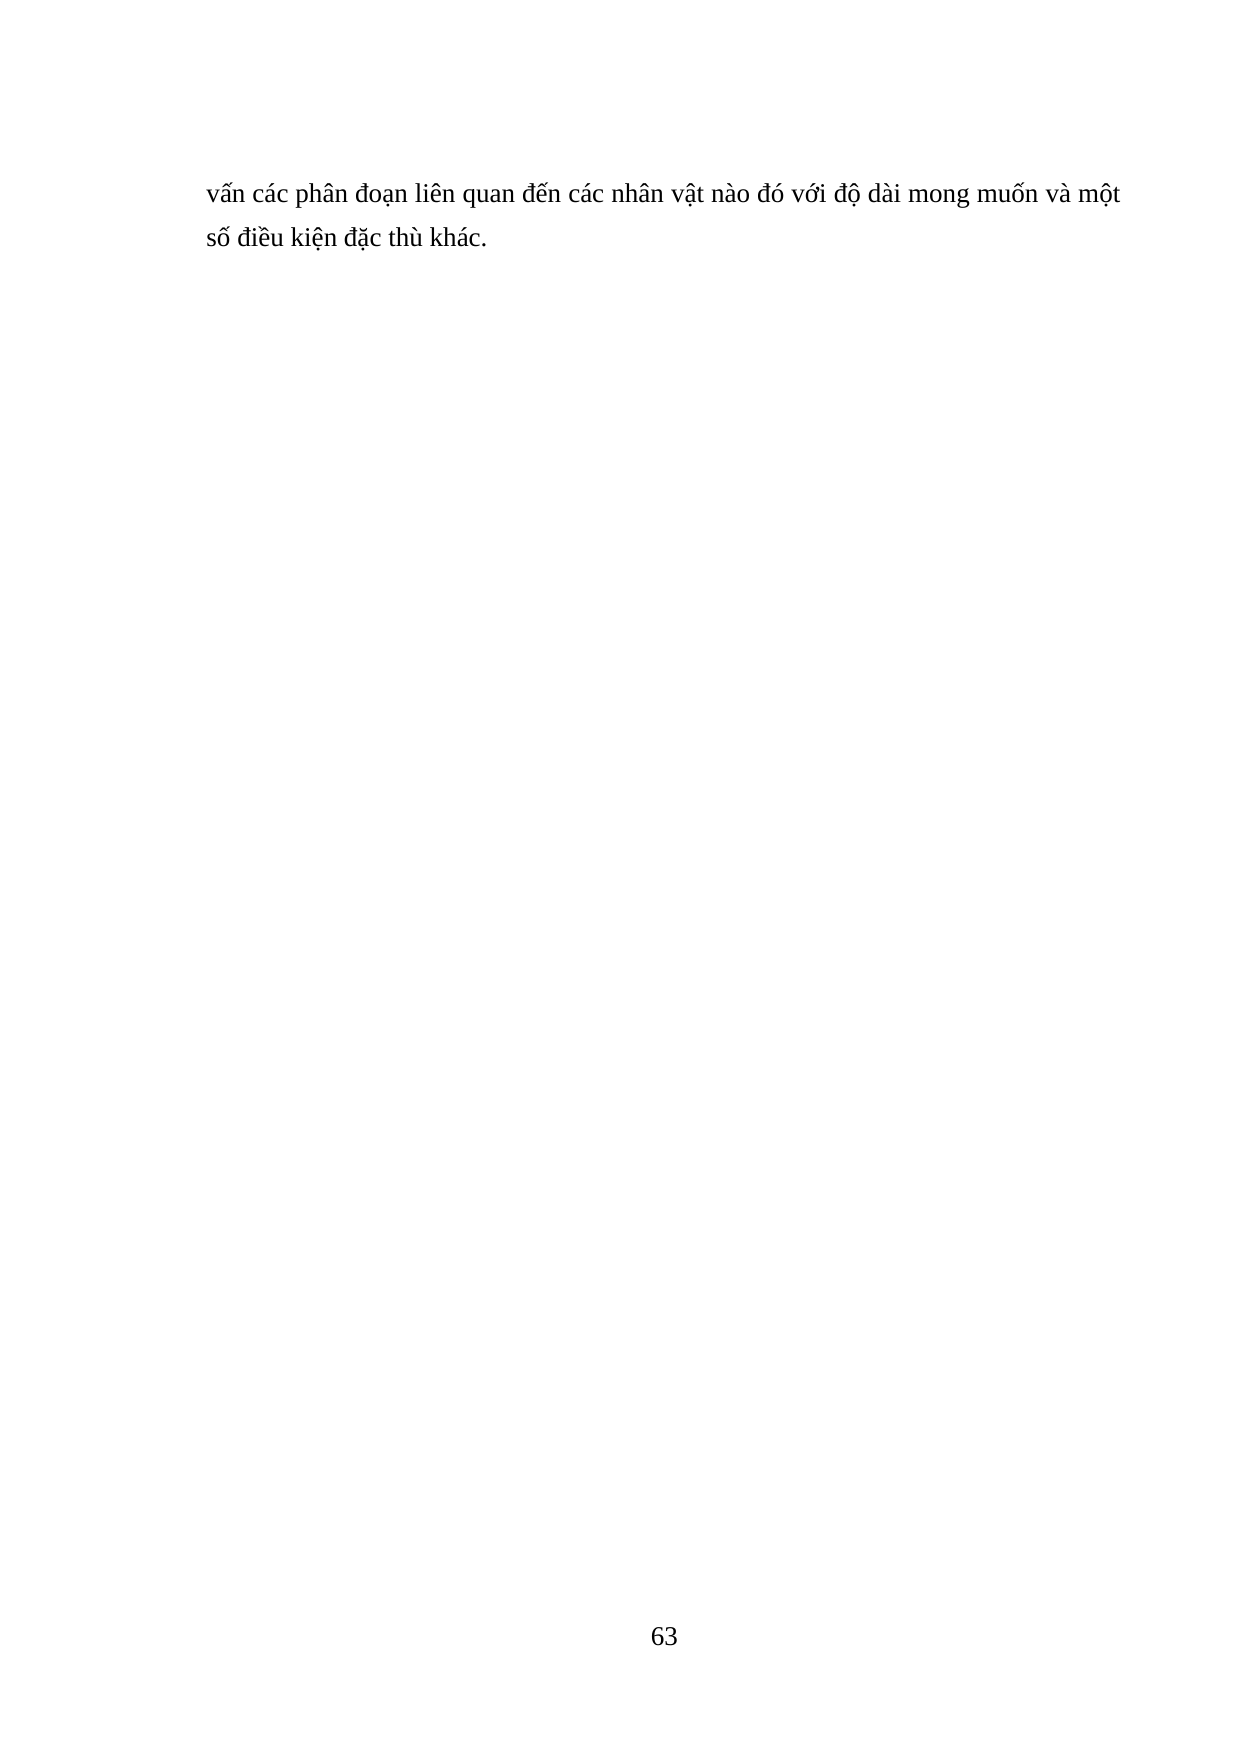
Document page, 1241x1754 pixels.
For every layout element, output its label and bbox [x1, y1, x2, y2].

text [206, 177, 1122, 252]
